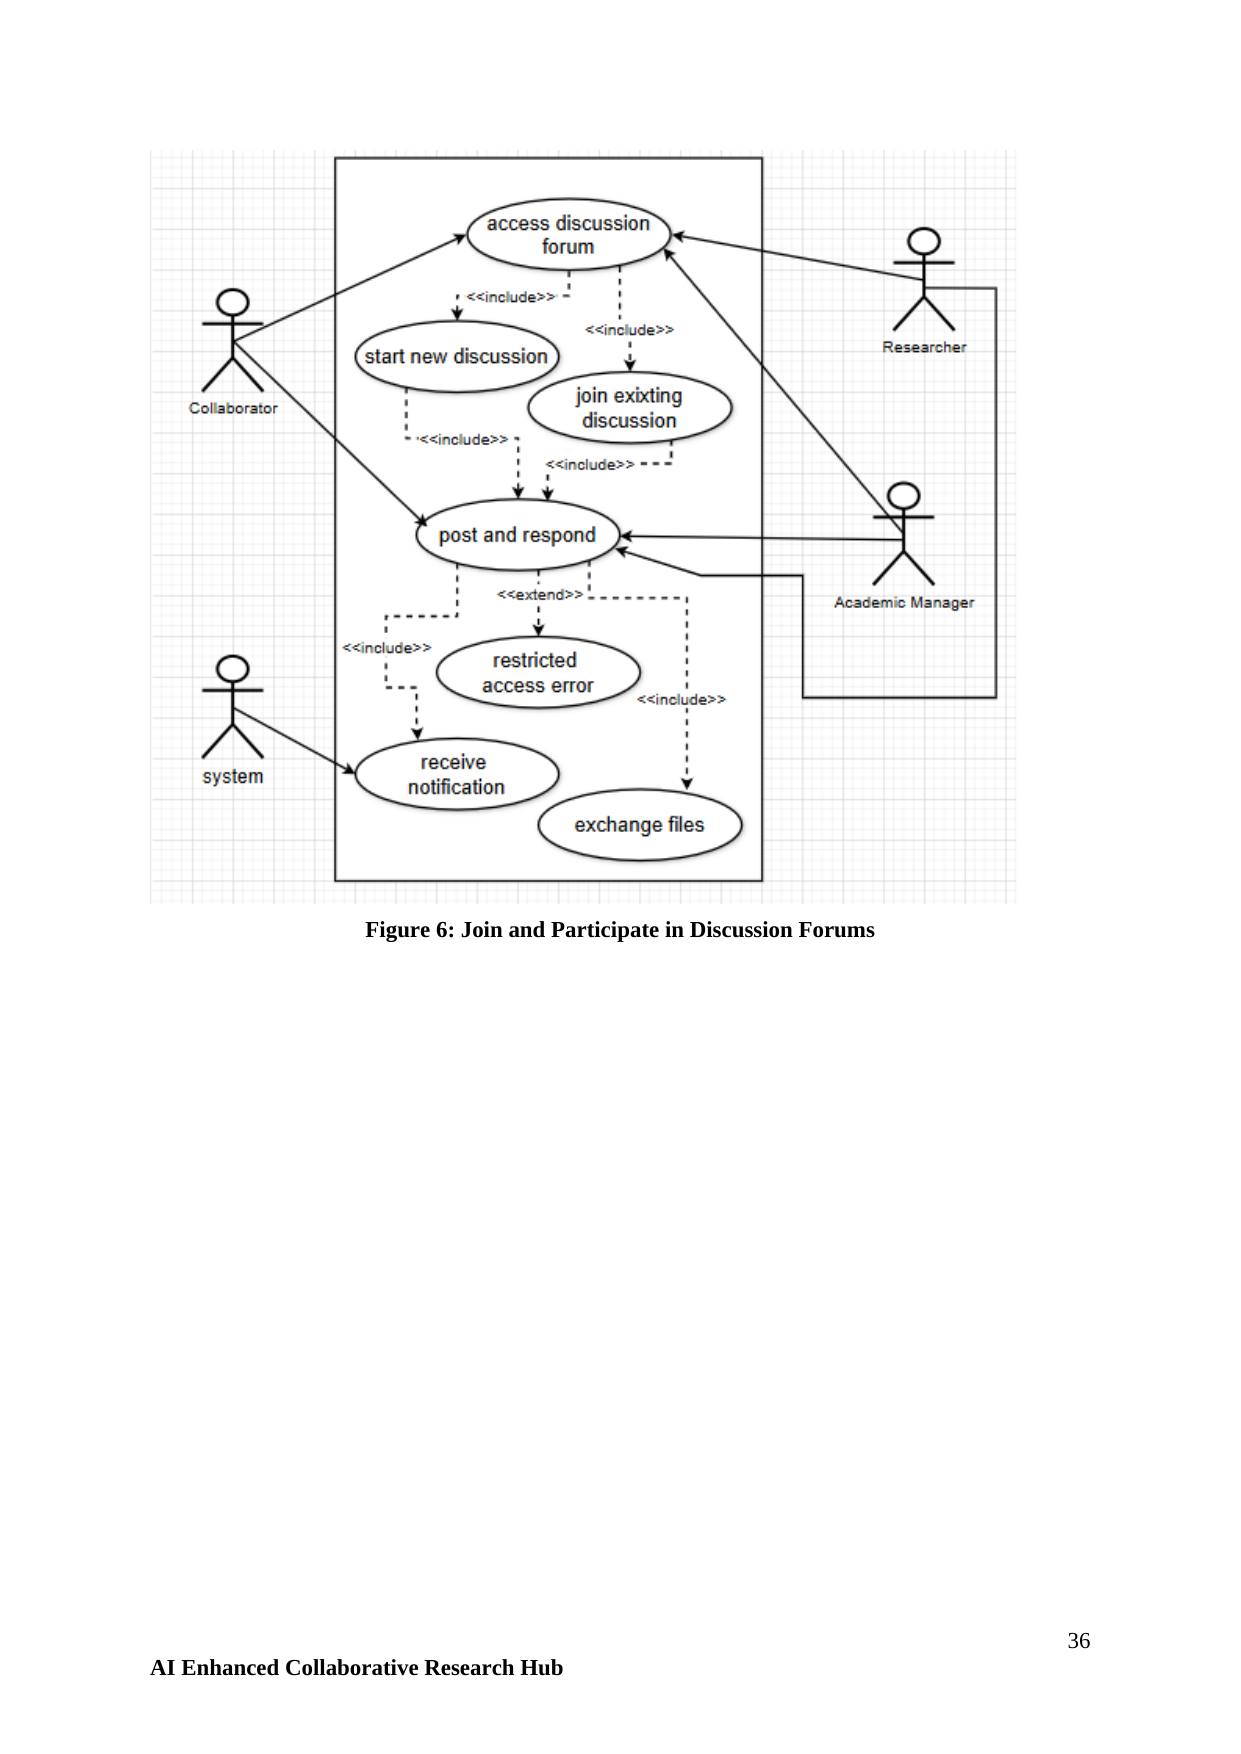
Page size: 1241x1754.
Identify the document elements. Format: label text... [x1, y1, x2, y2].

text Figure 6: Join and Participate in Discussion Forums [150, 916, 1090, 942]
picture [150, 150, 1018, 904]
